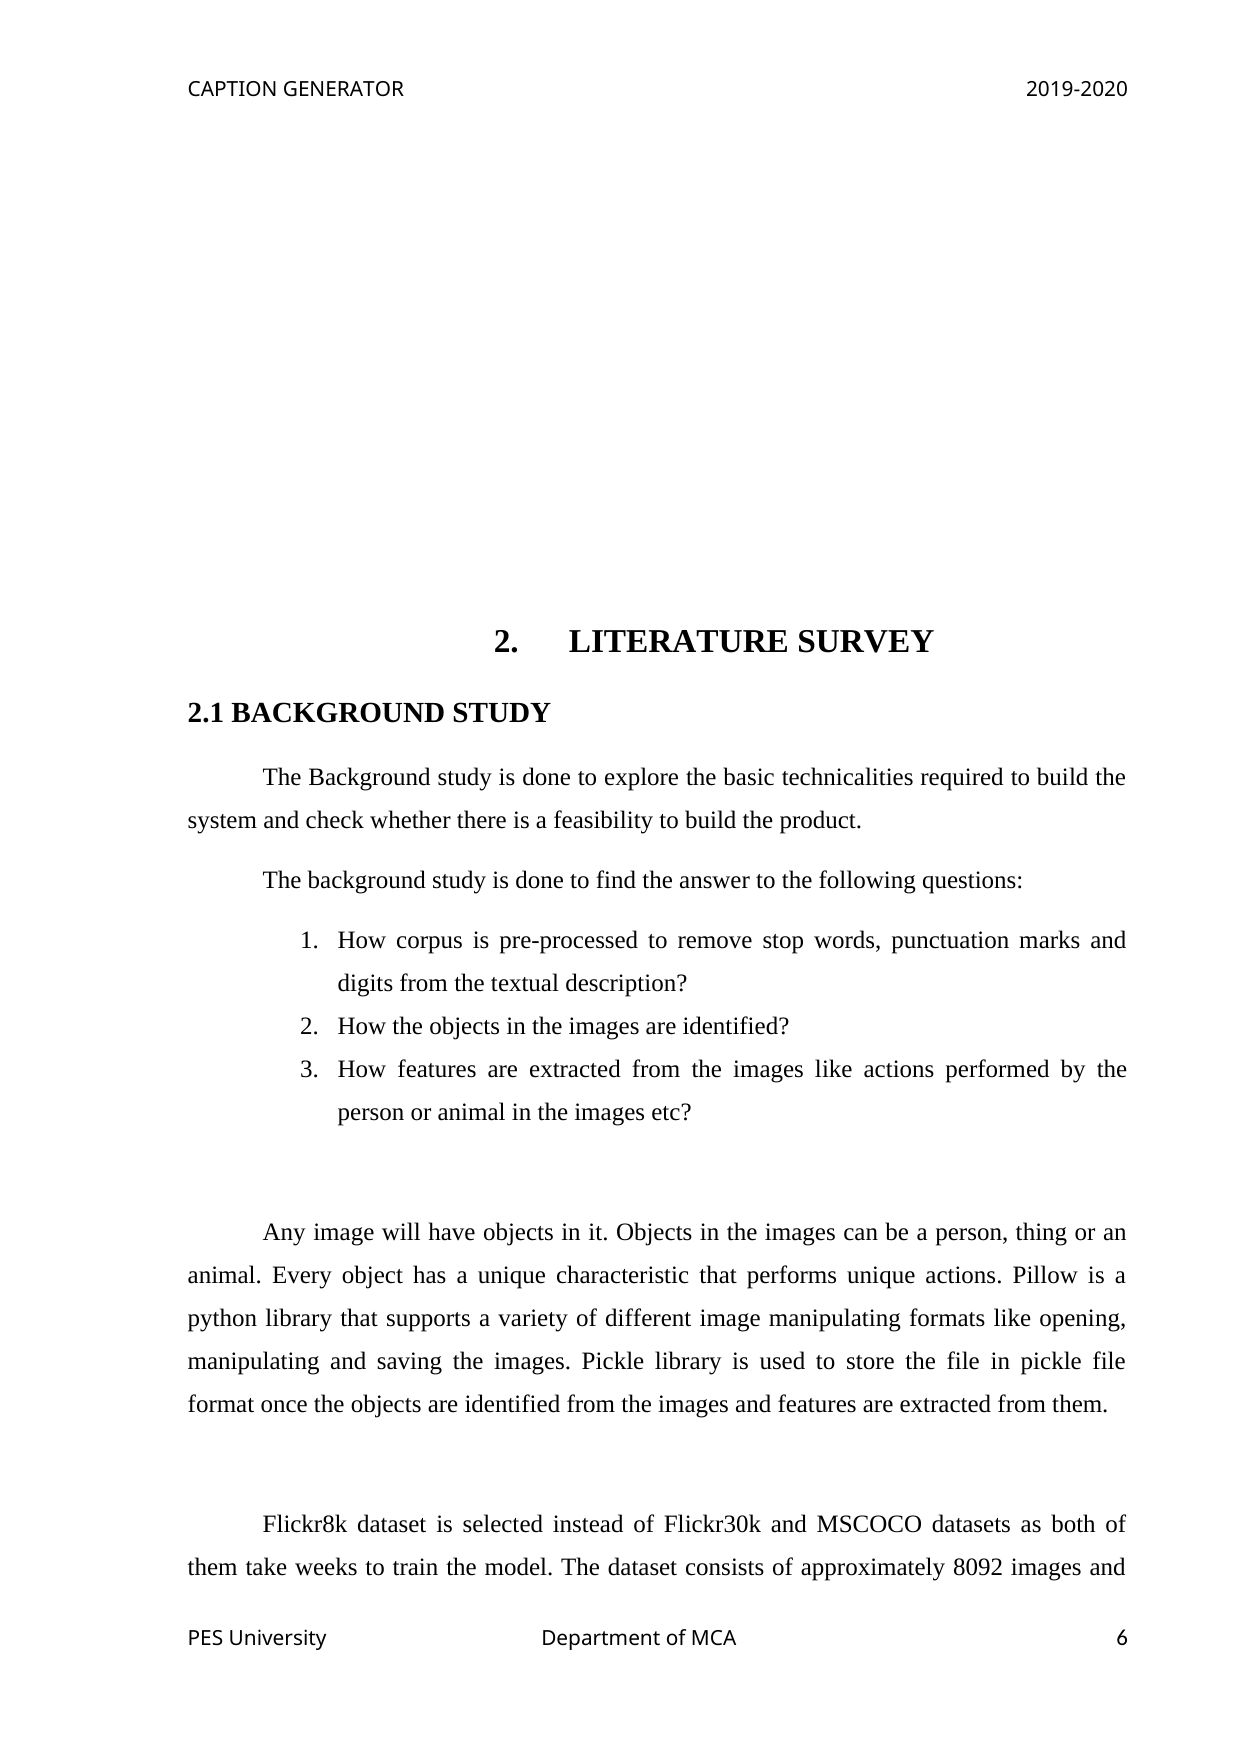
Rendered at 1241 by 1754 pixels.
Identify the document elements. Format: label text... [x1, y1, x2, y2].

text The Background study is done to explore the basic technicalities required to build the system and check whether there is a feasibility to build the product. [187, 762, 1128, 834]
list How features are extracted from the images like actions performed by the person or animal in the images etc? [300, 1054, 1128, 1126]
text The background study is done to find the answer to the following questions: [187, 865, 1128, 894]
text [187, 1509, 1128, 1581]
text Any image will have objects in it. Objects in the images can be a person, thing or an animal. Every object has a unique characteristic that performs unique actions. Pillow is a python library that supports a variety of different image manipulating formats like opening, manipulating and saving the images. Pickle library is used to store the file in pickle file format once the objects are identified from the images and features are extracted from them. [187, 1217, 1128, 1418]
list How the objects in the images are identified? [300, 1011, 1128, 1040]
list LITERATURE SURVEY [300, 621, 1128, 659]
list How corpus is pre-processed to remove stop words, punctuation marks and digits from the textual description? [300, 925, 1128, 997]
text 2.1 BACKGROUND STUDY [187, 695, 1128, 728]
